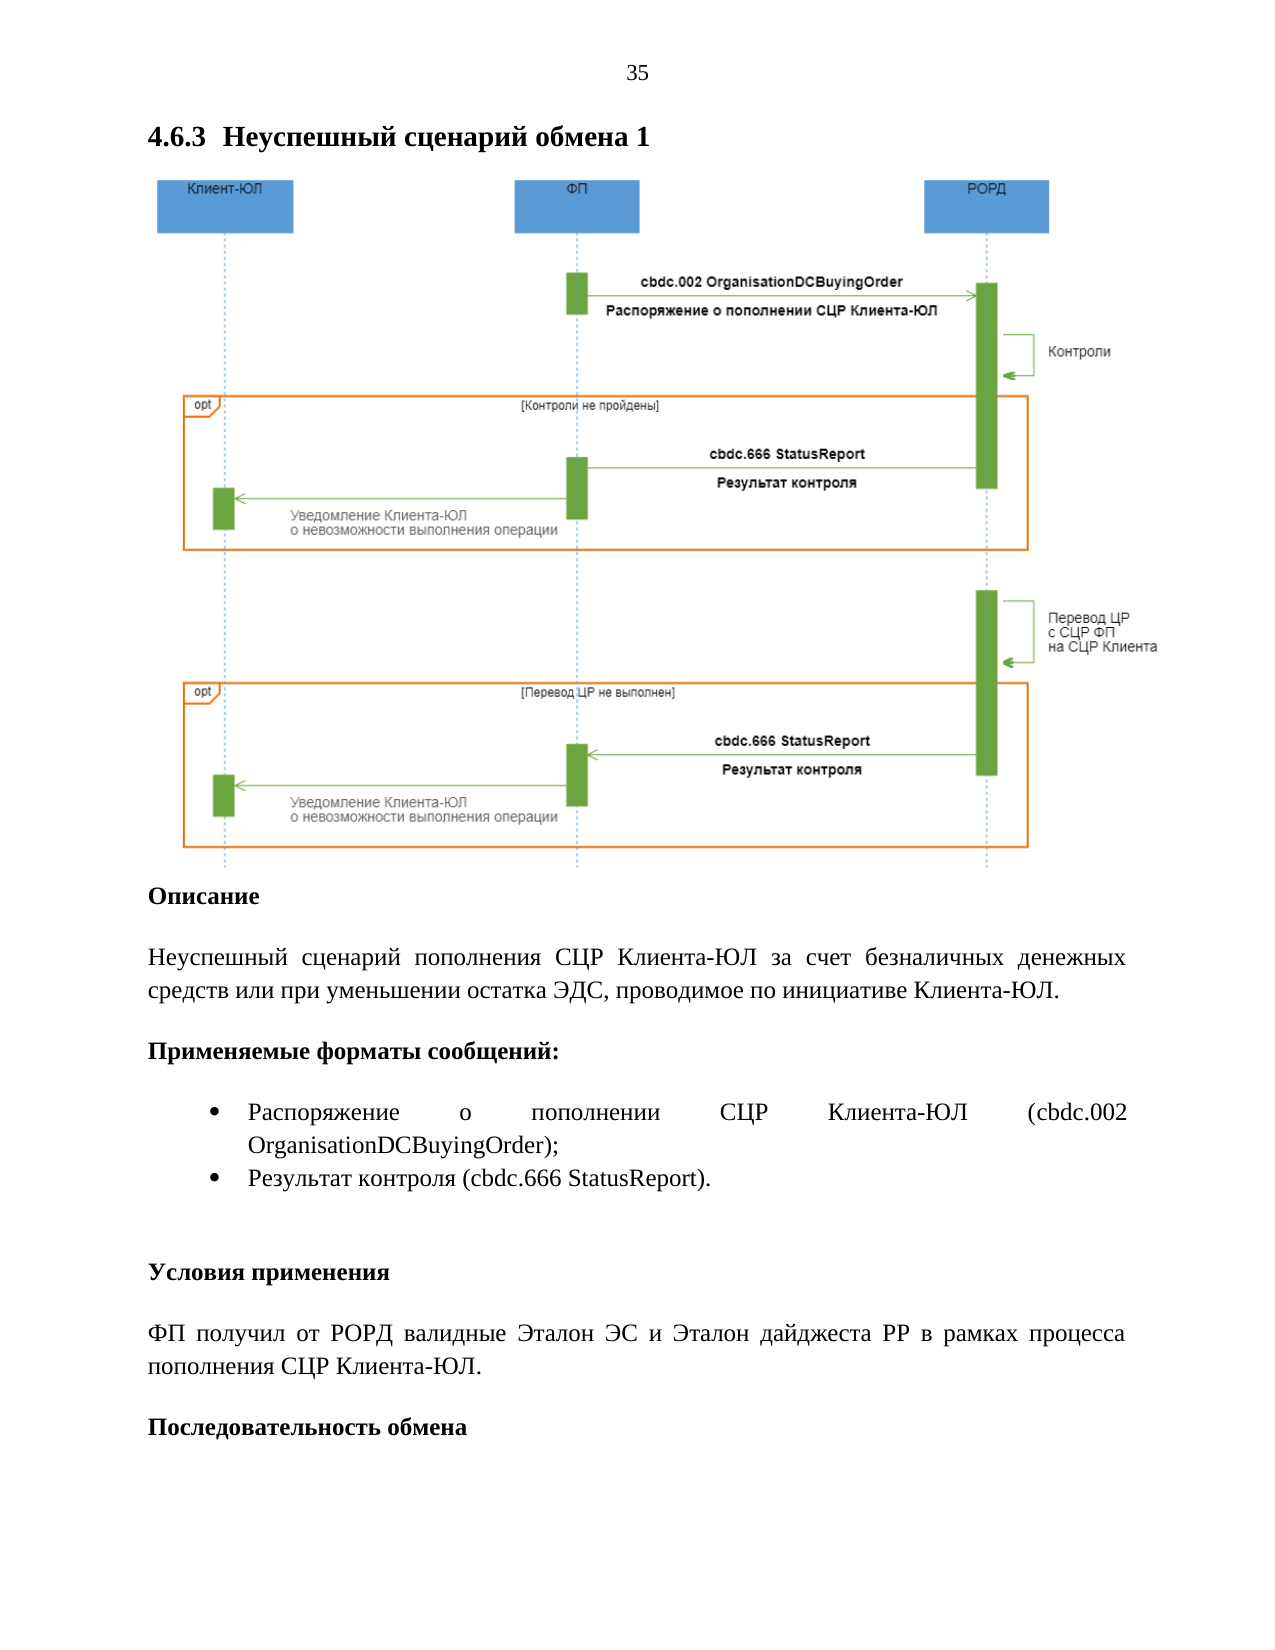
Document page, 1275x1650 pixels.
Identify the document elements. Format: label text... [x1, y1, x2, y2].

text ФП получил от РОРД валидные Эталон ЭС и Эталон дайджеста РР в рамках процесса пополнения СЦР Клиента-ЮЛ. [148, 1318, 1127, 1380]
text Описание [148, 881, 1127, 909]
text Неуспешный сценарий пополнения СЦР Клиента-ЮЛ за счет безналичных денежных средств или при уменьшении остатка ЭДС, проводимое по инициативе Клиента-ЮЛ. [148, 942, 1127, 1003]
list Результат контроля (cbdc.666 StatusReport). [210, 1163, 1127, 1192]
subtitle Неуспешный сценарий обмена 1 [148, 119, 1127, 153]
picture [147, 170, 1168, 877]
text Последовательность обмена [148, 1412, 1127, 1441]
text Применяемые форматы сообщений: [148, 1036, 1127, 1064]
list Распоряжение о пополнении СЦР Клиента-ЮЛ (cbdc.002 OrganisationDCBuyingOrder); [210, 1097, 1127, 1159]
text Условия применения [148, 1257, 1127, 1286]
